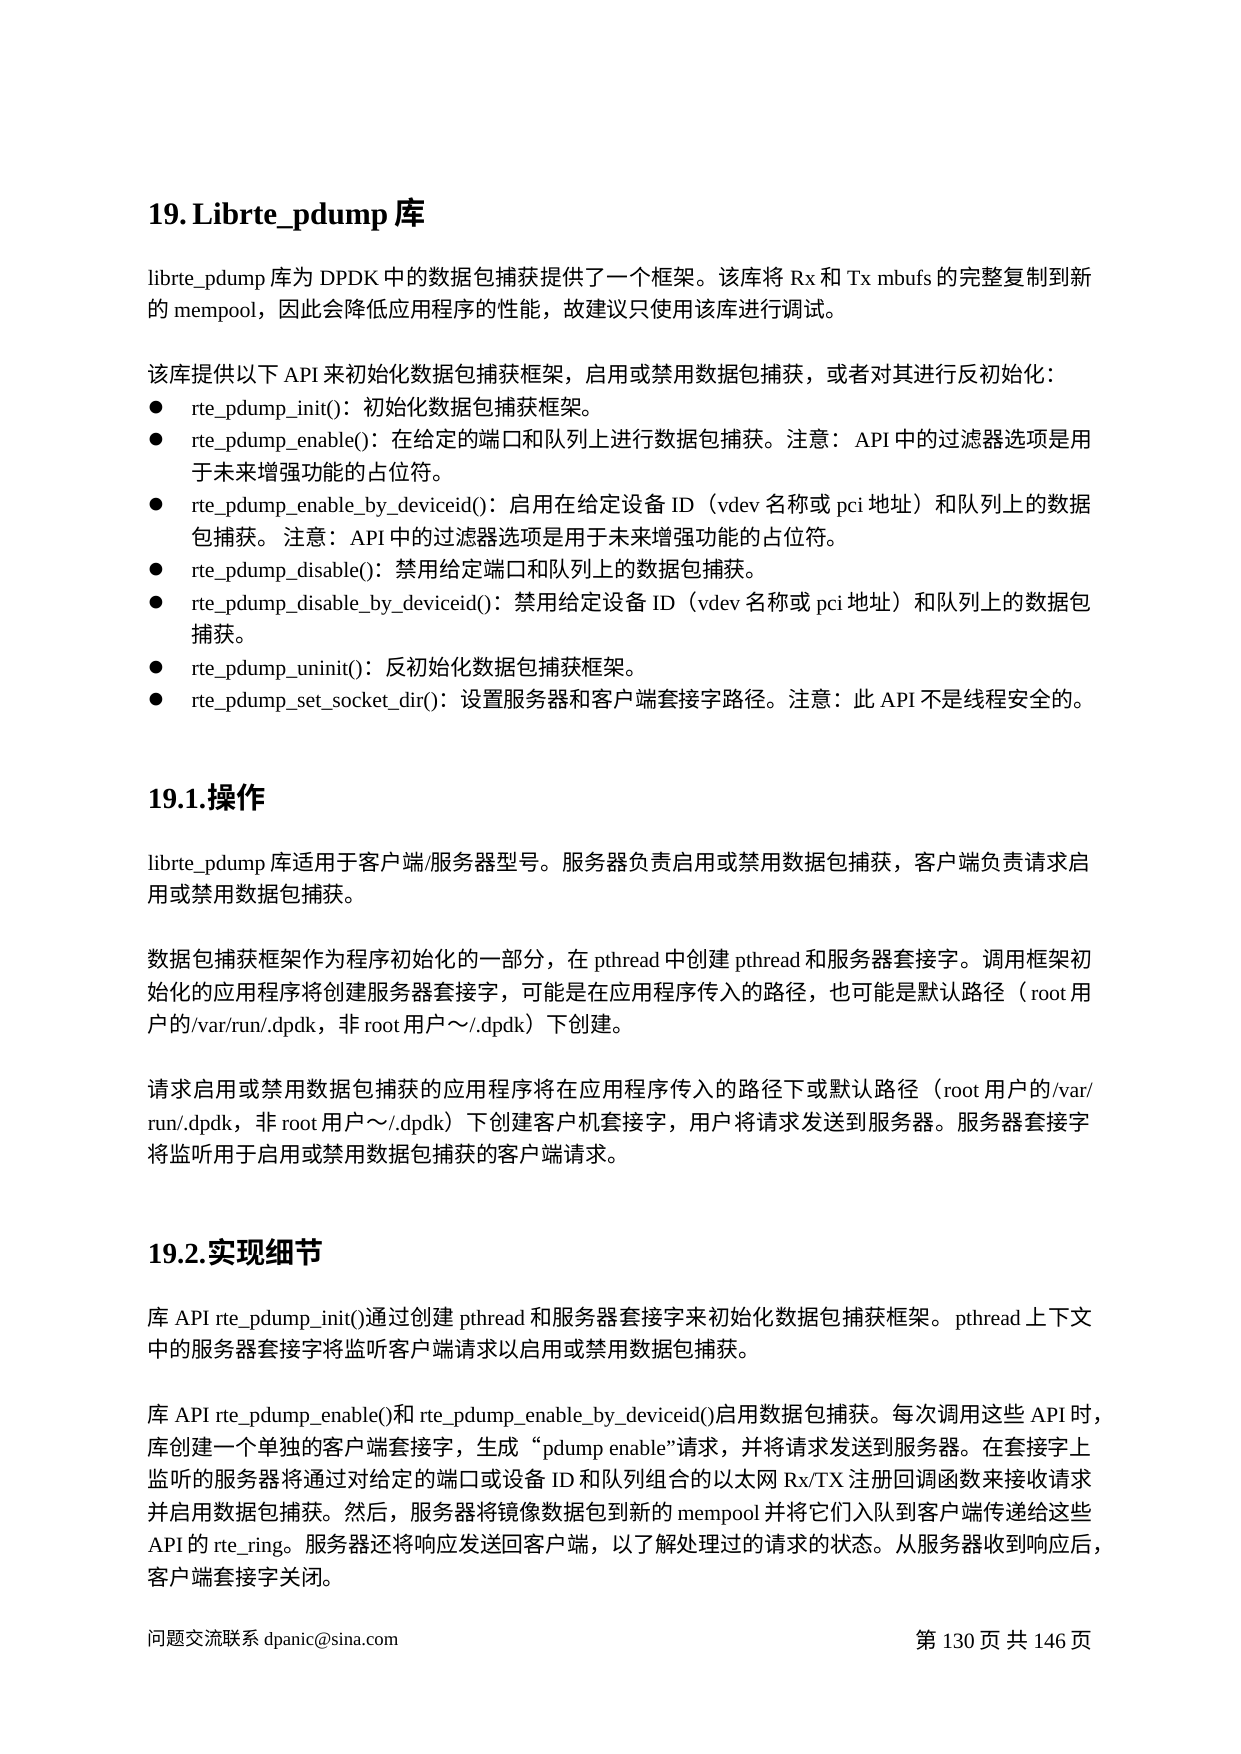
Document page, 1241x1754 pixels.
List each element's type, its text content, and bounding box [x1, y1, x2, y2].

text 请求启用或禁用数据包捕获的应用程序将在应用程序传入的路径下或默认路径（root用户的/var/run/.dpdk，非root用户～/.dpdk）下创建客户机套接字，用户将请求发送到服务器。服务器套接字将监听用于启用或禁用数据包捕获的客户端请求。 [148, 1072, 1092, 1169]
list rte_pdump_enable_by_deviceid()：启用在给定设备ID（vdev名称或pci地址）和队列上的数据包捕获。 注意：API中的过滤器选项是用于未来增强功能的占位符。 [148, 487, 1092, 552]
list rte_pdump_disable()：禁用给定端口和队列上的数据包捕获。 [148, 552, 1092, 584]
text librte_pdump库适用于客户端/服务器型号。服务器负责启用或禁用数据包捕获，客户端负责请求启用或禁用数据包捕获。 [148, 844, 1092, 909]
subtitle 操作 [148, 763, 1092, 828]
text 该库提供以下API来初始化数据包捕获框架，启用或禁用数据包捕获，或者对其进行反初始化： [148, 357, 1092, 389]
list rte_pdump_enable()：在给定的端口和队列上进行数据包捕获。注意：API中的过滤器选项是用于未来增强功能的占位符。 [148, 422, 1092, 487]
text 库API rte_pdump_enable()和rte_pdump_enable_by_deviceid()启用数据包捕获。每次调用这些API时，库创建一个单独的客户端套接字，生成“pdump enable”请求，并将请求发送到服务器。在套接字上监听的服务器将通过对给定的端口或设备ID和队列组合的以太网Rx/TX注册回调函数来接收请求并启用数据包捕获。然后，服务器将镜像数据包到新的mempool并将它们入队到客户端传递给这些API的rte_ring。服务器还将响应发送回客户端，以了解处理过的请求的状态。从服务器收到响应后，客户端套接字关闭。 [148, 1397, 1092, 1592]
list rte_pdump_disable_by_deviceid()：禁用给定设备ID（vdev名称或pci地址）和队列上的数据包捕获。 [148, 584, 1092, 649]
text 库API rte_pdump_init()通过创建pthread和服务器套接字来初始化数据包捕获框架。pthread上下文中的服务器套接字将监听客户端请求以启用或禁用数据包捕获。 [148, 1299, 1092, 1364]
text 数据包捕获框架作为程序初始化的一部分，在pthread中创建pthread和服务器套接字。调用框架初始化的应用程序将创建服务器套接字，可能是在应用程序传入的路径，也可能是默认路径（root用户的/var/run/.dpdk，非root用户～/.dpdk）下创建。 [148, 942, 1092, 1039]
list rte_pdump_uninit()：反初始化数据包捕获框架。 [148, 649, 1092, 682]
list rte_pdump_set_socket_dir()：设置服务器和客户端套接字路径。注意：此API不是线程安全的。 [148, 682, 1092, 714]
subtitle 实现细节 [148, 1218, 1092, 1283]
list rte_pdump_init()：初始化数据包捕获框架。 [148, 389, 1092, 422]
text librte_pdump库为DPDK中的数据包捕获提供了一个框架。该库将Rx和Tx mbufs的完整复制到新的mempool，因此会降低应用程序的性能，故建议只使用该库进行调试。 [148, 259, 1092, 324]
subtitle Librte_pdump库 [148, 178, 1092, 243]
